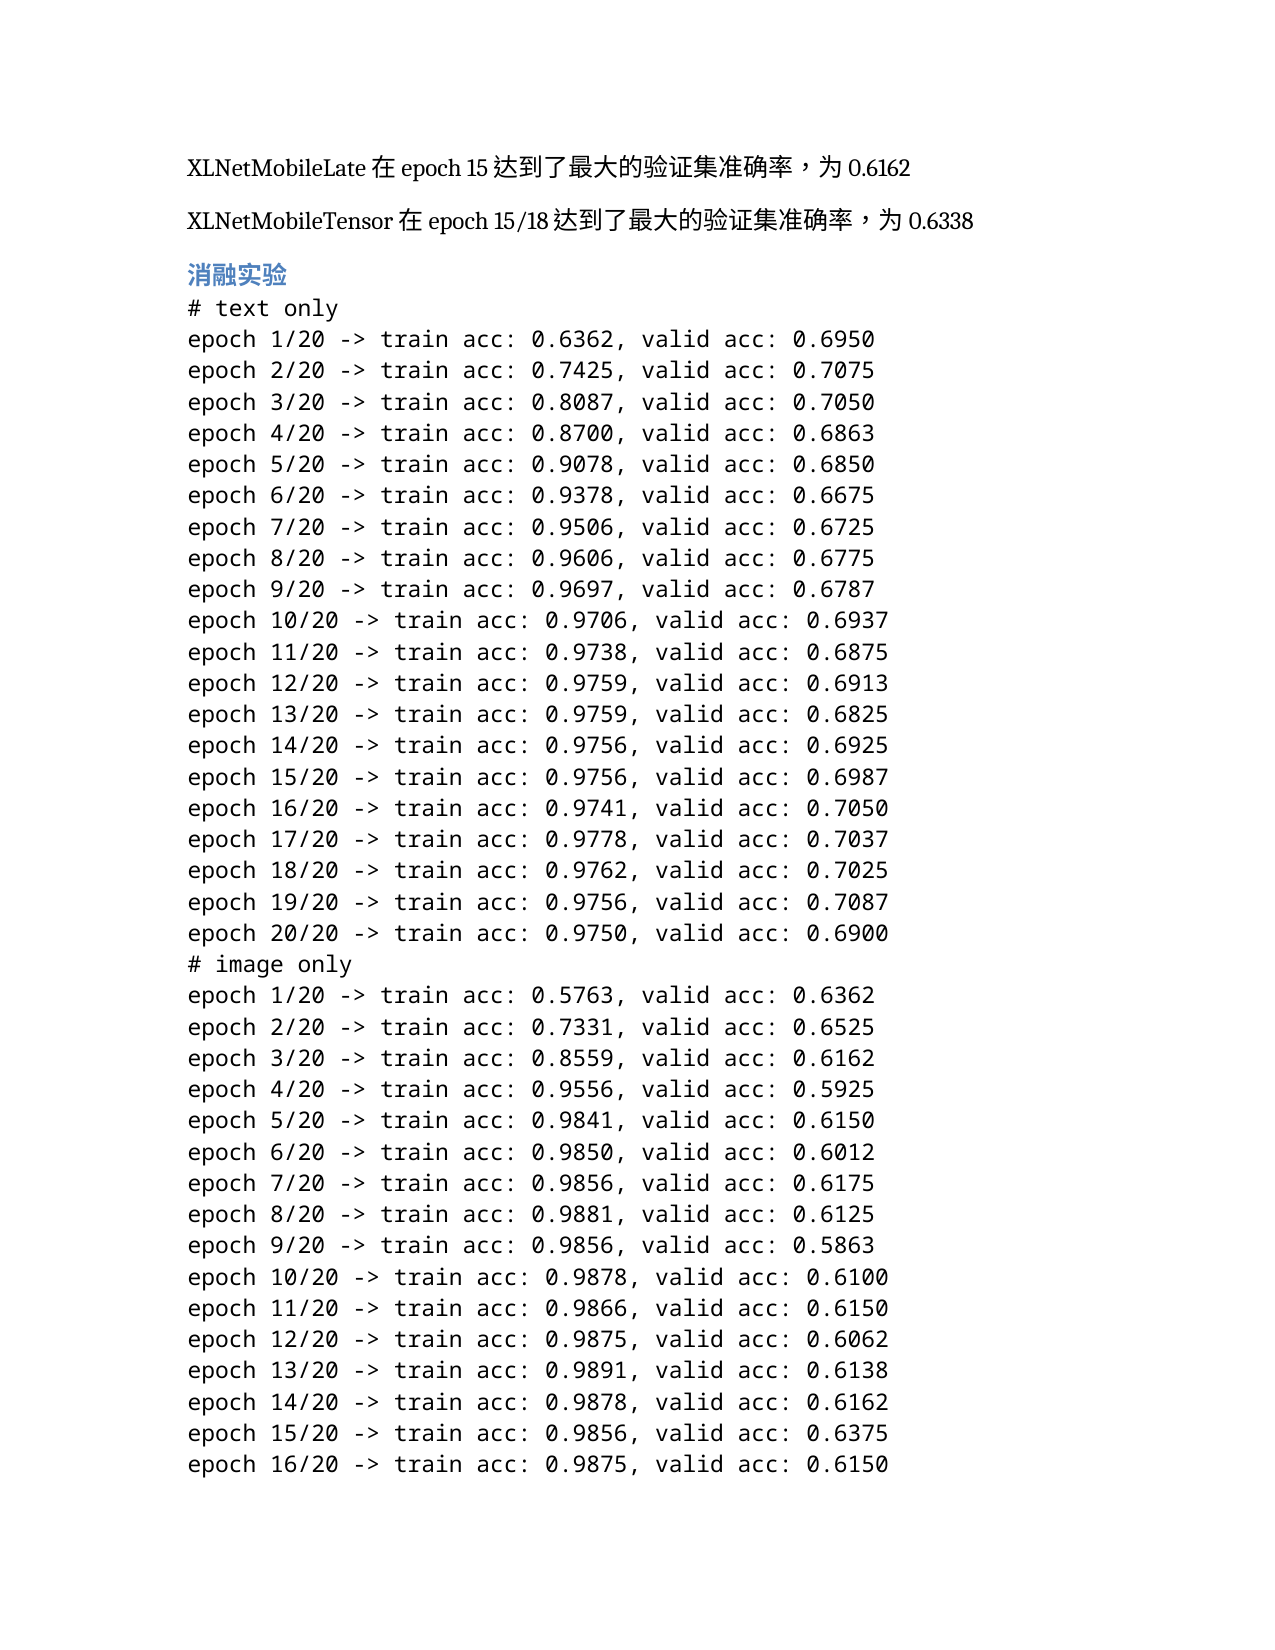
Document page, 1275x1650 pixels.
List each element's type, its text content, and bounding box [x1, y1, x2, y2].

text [187, 292, 1087, 1479]
text XLNetMobileTensor在epoch 15/18达到了最大的验证集准确率，为0.6338 [187, 203, 1087, 237]
subtitle 消融实验 [187, 258, 1087, 292]
text XLNetMobileLate在epoch 15达到了最大的验证集准确率，为0.6162 [187, 150, 1087, 184]
